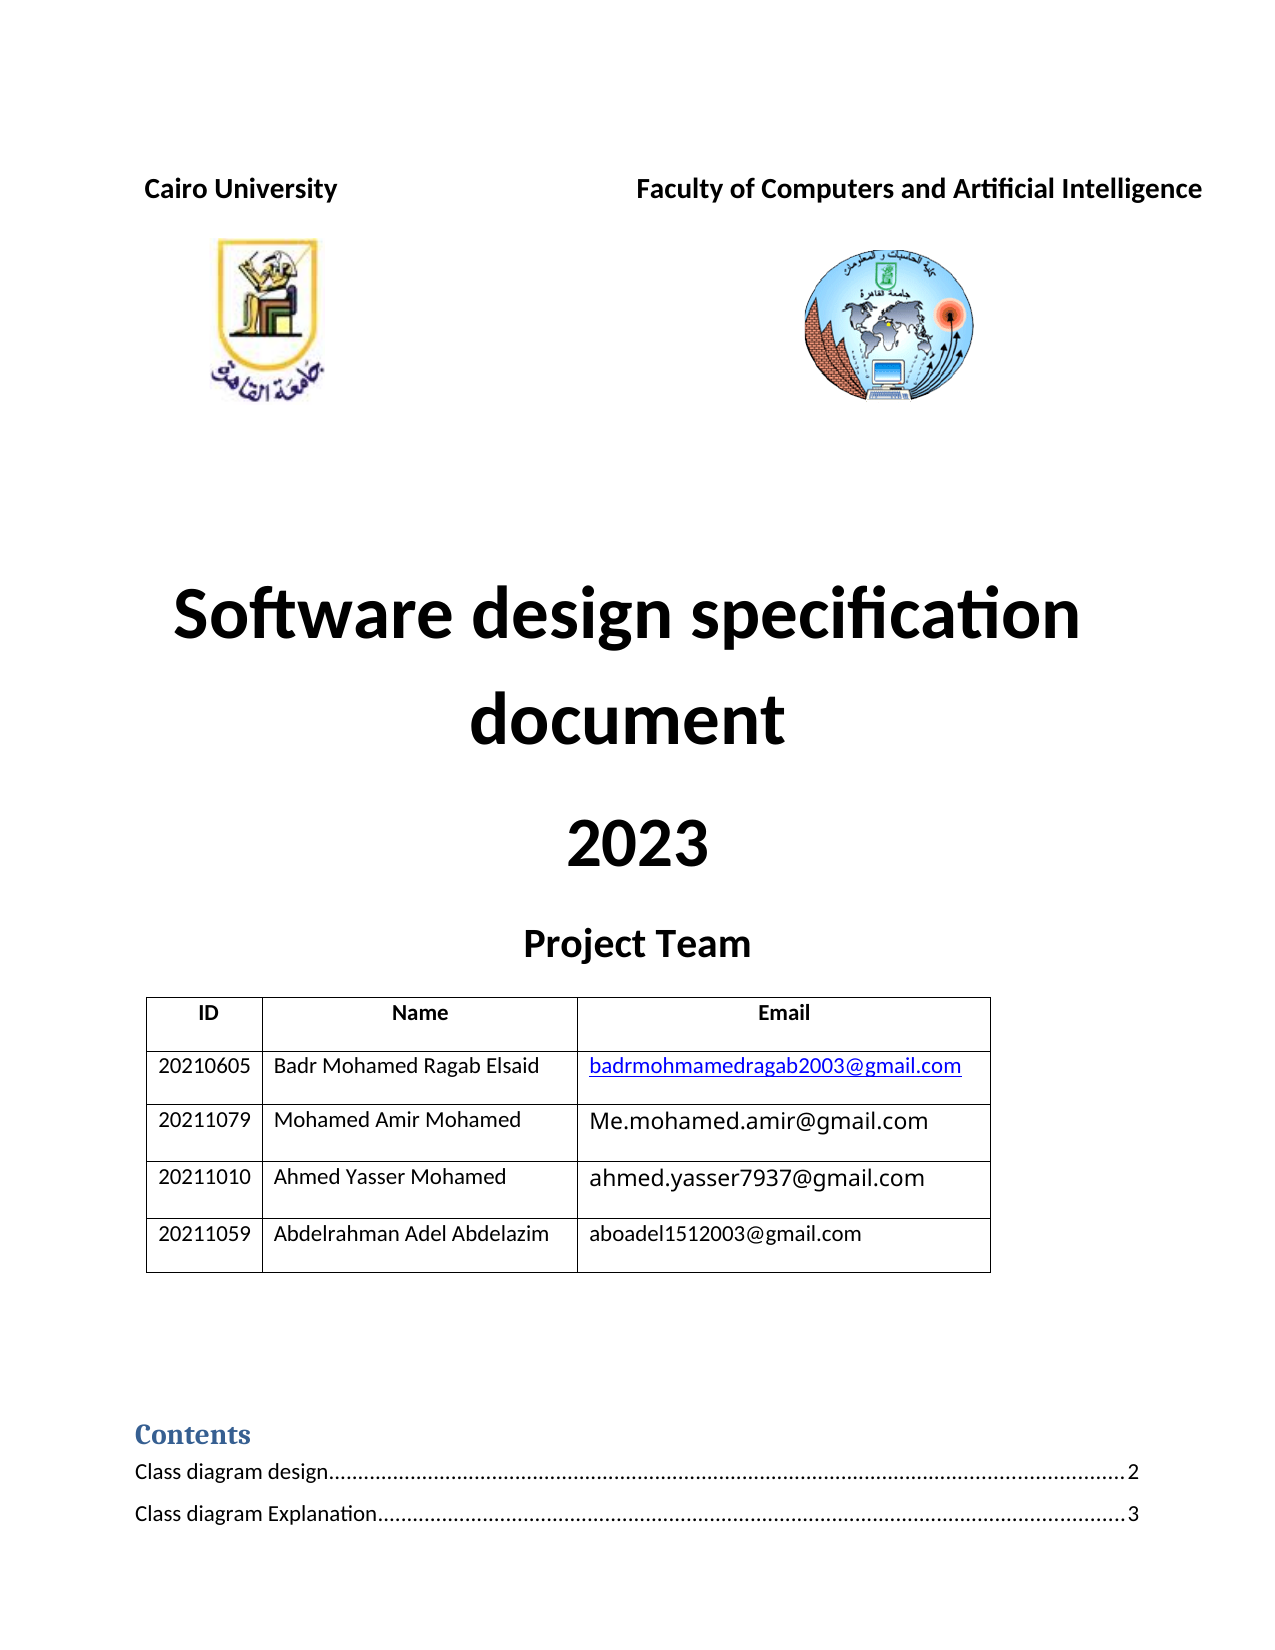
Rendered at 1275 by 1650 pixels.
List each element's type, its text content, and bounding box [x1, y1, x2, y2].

table_cell 20211079 [147, 1105, 262, 1161]
table_header Email [578, 998, 990, 1051]
picture [209, 238, 325, 405]
table_cell 20211059 [147, 1219, 262, 1272]
subtitle Cairo University Faculty of Computers and Artificial Intelligence [51, 170, 1206, 206]
table_cell aboadel1512003@gmail.com [578, 1219, 990, 1272]
table_cell badrmohmamedragab2003@gmail.com [578, 1052, 990, 1104]
table_header ID [147, 998, 262, 1051]
text Software design specification document [79, 566, 1177, 763]
picture [804, 250, 975, 405]
table_cell 20210605 [147, 1052, 262, 1104]
text 2023 [135, 797, 1140, 884]
table_cell 20211010 [147, 1162, 262, 1218]
table_cell ahmed.yasser7937@gmail.com [578, 1162, 990, 1218]
table_cell Ahmed Yasser Mohamed [263, 1162, 577, 1218]
table_cell Abdelrahman Adel Abdelazim [263, 1219, 577, 1272]
text Project Team [135, 917, 1140, 968]
table_header Name [263, 998, 577, 1051]
table_cell Badr Mohamed Ragab Elsaid [263, 1052, 577, 1104]
table_cell Mohamed Amir Mohamed [263, 1105, 577, 1161]
table_cell Me.mohamed.amir@gmail.com [578, 1105, 990, 1161]
